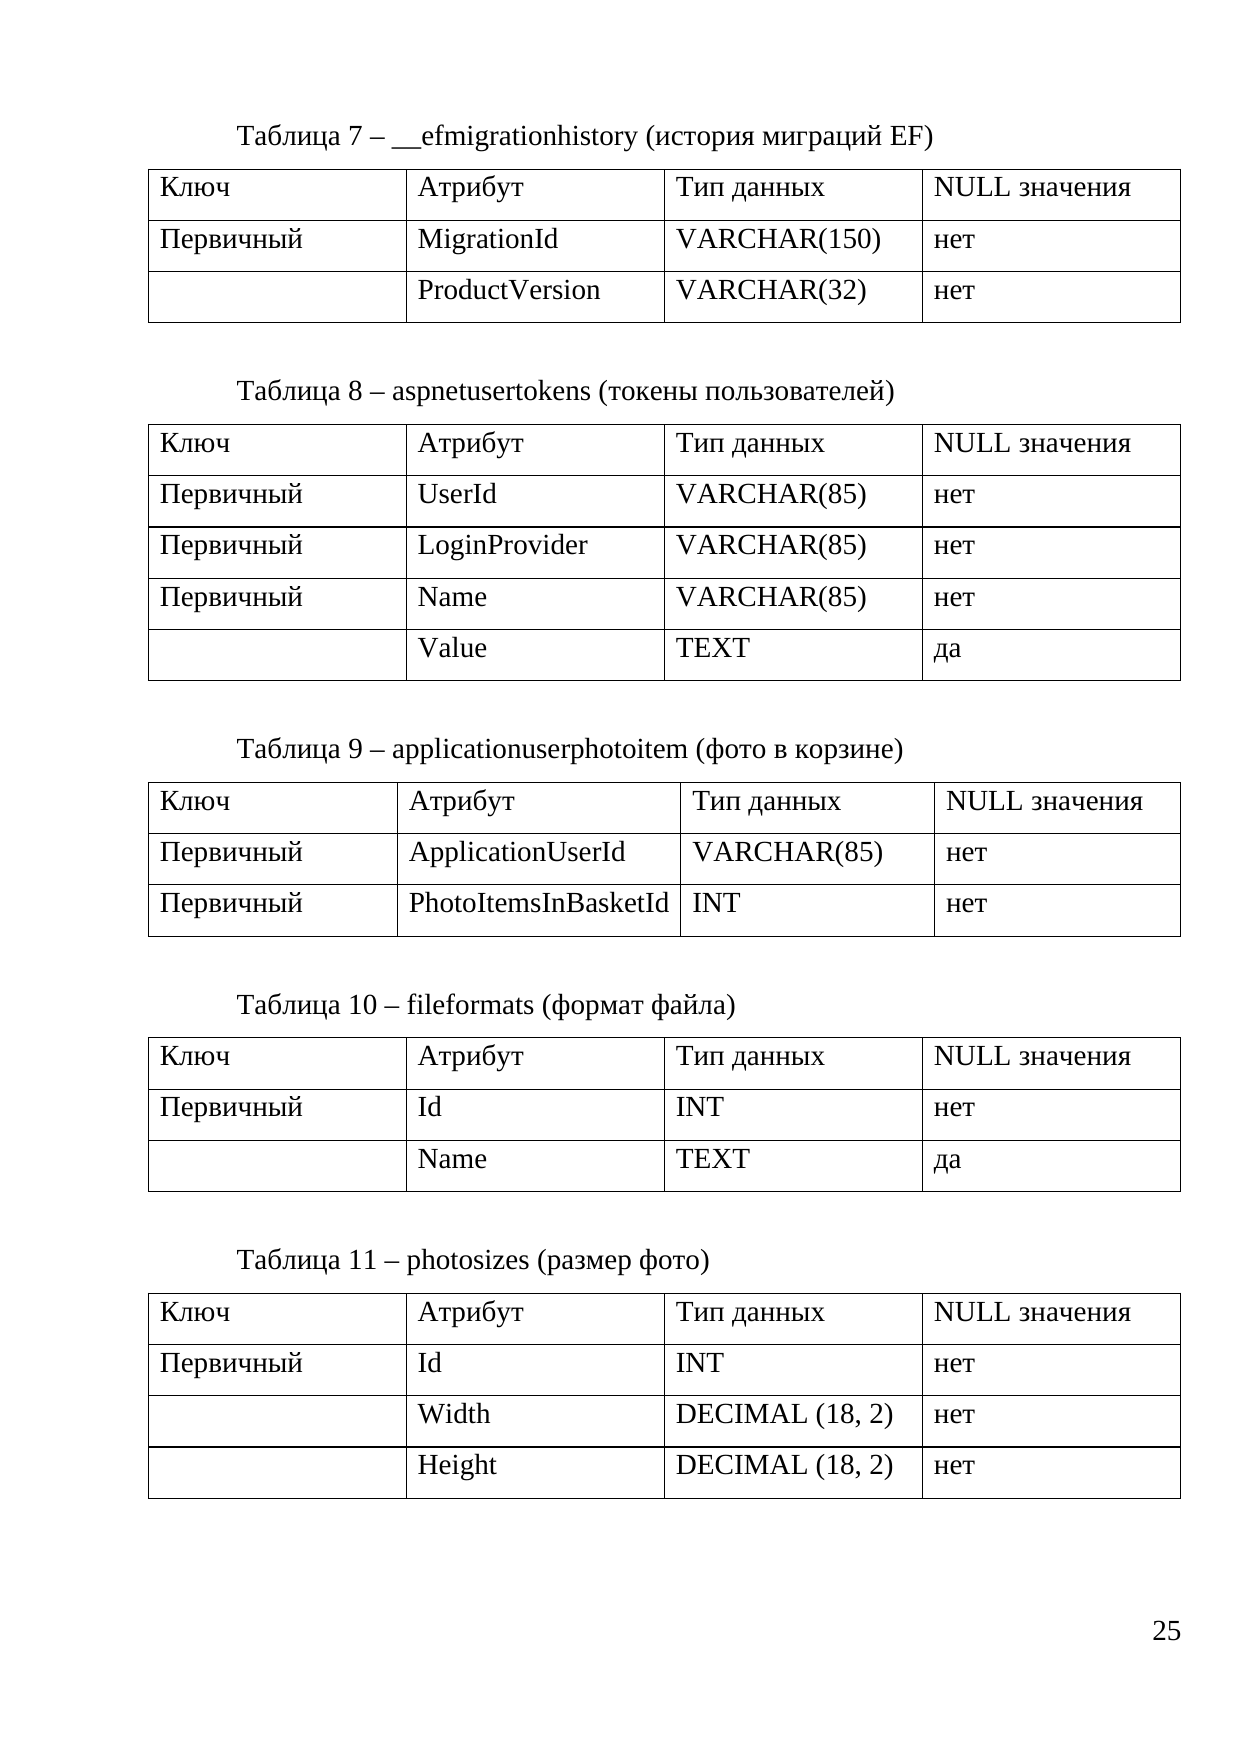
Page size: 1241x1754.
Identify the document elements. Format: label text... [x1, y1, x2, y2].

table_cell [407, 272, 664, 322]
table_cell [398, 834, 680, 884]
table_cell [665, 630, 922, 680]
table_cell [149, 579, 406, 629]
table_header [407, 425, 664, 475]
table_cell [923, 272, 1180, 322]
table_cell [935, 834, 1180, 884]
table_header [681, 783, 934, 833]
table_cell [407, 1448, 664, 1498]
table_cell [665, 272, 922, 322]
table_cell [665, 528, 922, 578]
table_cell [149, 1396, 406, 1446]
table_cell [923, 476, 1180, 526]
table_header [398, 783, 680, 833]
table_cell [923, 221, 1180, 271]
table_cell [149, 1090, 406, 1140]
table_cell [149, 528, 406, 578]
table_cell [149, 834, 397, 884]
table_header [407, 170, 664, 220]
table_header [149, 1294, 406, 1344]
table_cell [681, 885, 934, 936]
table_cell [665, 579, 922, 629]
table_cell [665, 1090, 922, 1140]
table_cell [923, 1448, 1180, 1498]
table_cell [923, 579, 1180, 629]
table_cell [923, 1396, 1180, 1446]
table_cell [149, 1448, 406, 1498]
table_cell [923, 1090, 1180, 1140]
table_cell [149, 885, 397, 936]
text Таблица 10 – fileformats (формат файла) [148, 987, 1181, 1020]
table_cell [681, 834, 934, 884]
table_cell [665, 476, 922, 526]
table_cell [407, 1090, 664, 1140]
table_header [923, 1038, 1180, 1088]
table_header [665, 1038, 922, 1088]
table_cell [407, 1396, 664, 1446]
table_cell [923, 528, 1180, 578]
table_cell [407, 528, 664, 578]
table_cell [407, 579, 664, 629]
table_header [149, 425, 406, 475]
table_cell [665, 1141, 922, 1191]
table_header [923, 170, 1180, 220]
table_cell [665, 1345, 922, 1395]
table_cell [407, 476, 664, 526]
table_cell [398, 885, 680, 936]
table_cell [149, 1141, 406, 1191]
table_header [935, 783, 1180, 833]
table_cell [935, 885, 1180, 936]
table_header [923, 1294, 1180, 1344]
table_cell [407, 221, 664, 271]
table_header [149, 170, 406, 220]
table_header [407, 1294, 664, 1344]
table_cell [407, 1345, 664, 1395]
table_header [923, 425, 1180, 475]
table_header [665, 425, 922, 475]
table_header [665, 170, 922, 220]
text Таблица 11 – photosizes (размер фото) [148, 1242, 1181, 1276]
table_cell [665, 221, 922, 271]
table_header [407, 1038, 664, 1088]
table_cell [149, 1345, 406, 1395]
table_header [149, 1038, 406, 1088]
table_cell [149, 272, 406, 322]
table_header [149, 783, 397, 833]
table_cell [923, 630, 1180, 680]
text Таблица 7 – __efmigrationhistory (история миграций EF) [148, 118, 1181, 152]
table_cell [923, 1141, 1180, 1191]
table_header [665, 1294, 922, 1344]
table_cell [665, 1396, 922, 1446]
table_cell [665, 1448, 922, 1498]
text Таблица 9 – applicationuserphotoitem (фото в корзине) [148, 731, 1181, 765]
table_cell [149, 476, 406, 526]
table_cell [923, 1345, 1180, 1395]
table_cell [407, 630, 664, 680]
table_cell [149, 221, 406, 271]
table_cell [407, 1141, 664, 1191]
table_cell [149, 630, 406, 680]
text Таблица 8 – aspnetusertokens (токены пользователей) [148, 373, 1181, 407]
